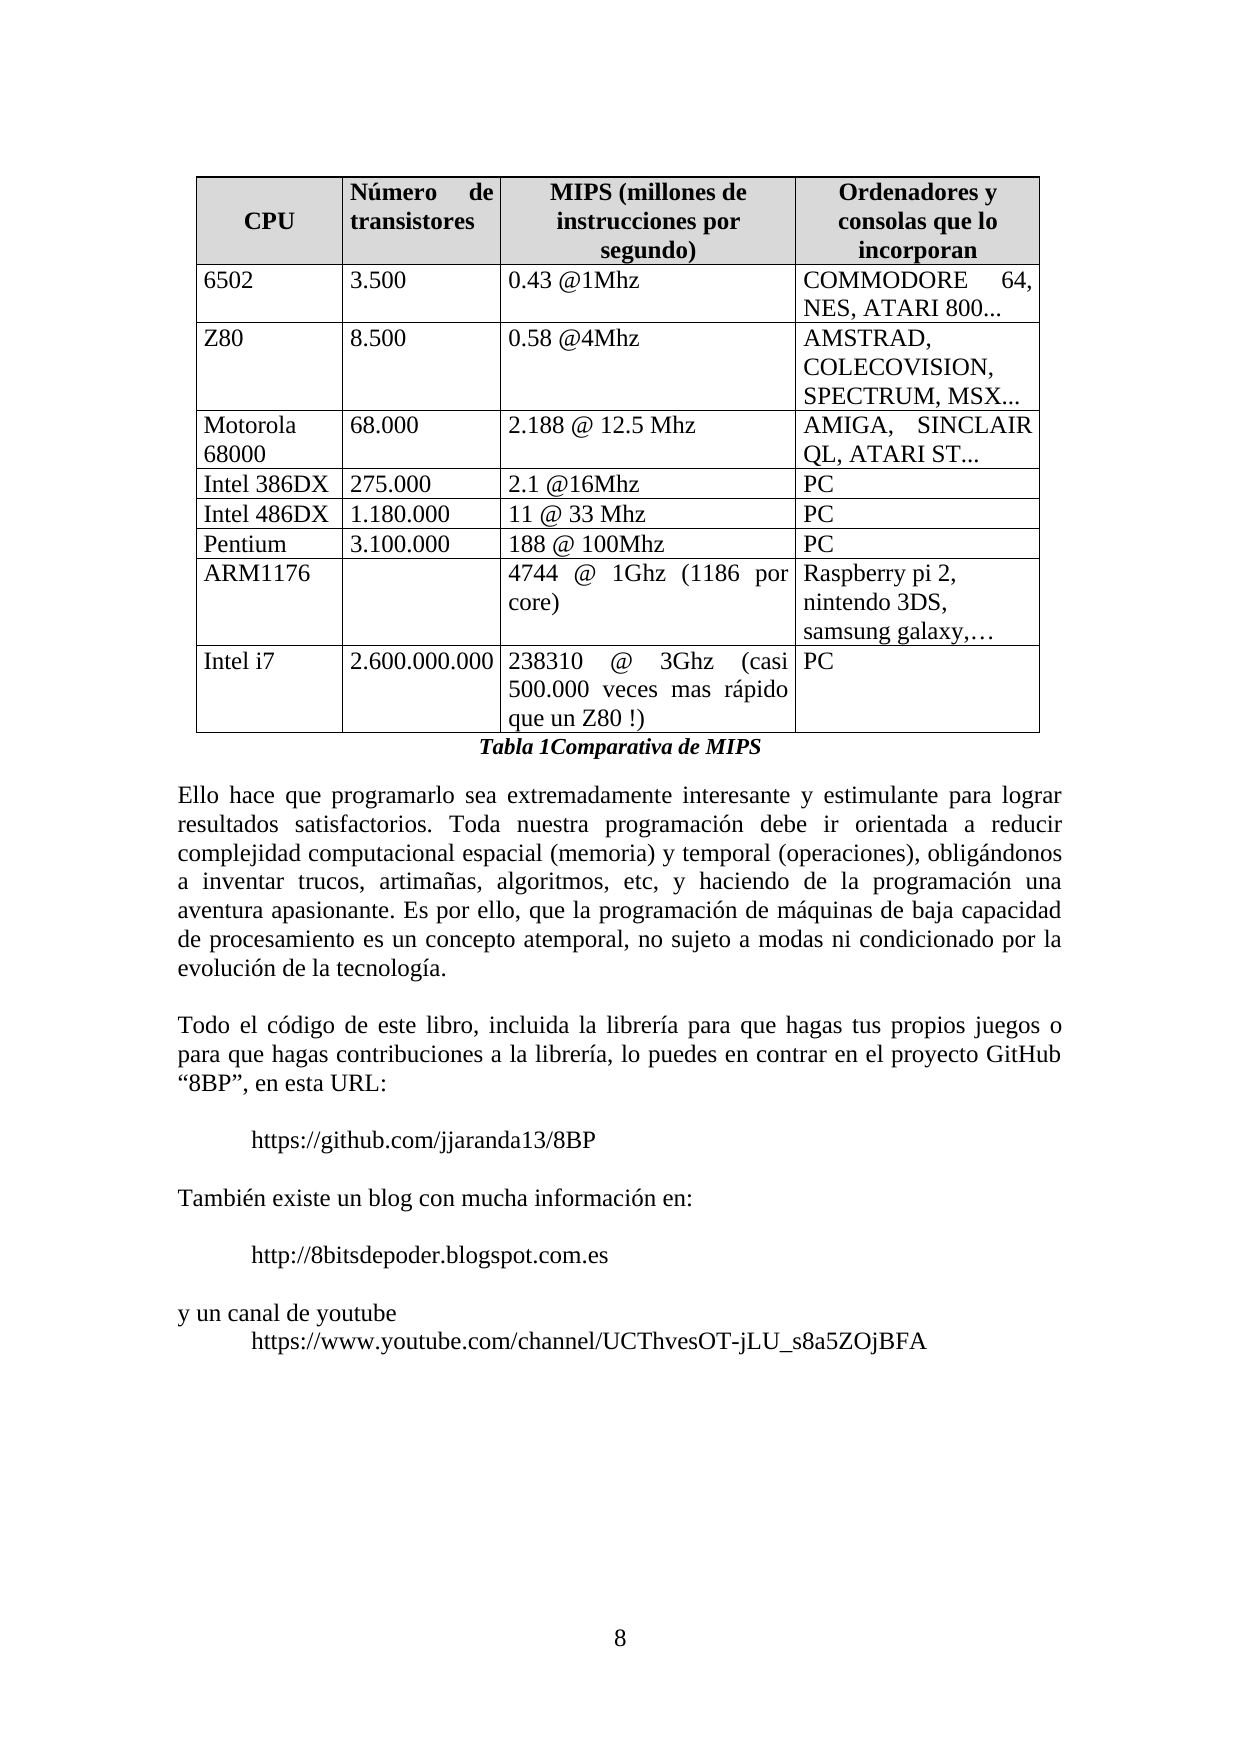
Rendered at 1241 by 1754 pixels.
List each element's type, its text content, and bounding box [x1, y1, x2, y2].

table_cell 8.500 [343, 323, 500, 409]
table_cell 3.500 [343, 265, 500, 322]
table_cell 1.180.000 [343, 499, 500, 528]
table_cell Motorola 68000 [197, 411, 342, 468]
table_cell AMIGA, SINCLAIR QL, ATARI ST... [796, 411, 1039, 468]
text y un canal de youtube [177, 1298, 1063, 1326]
table_cell 2.1 @16Mhz [501, 469, 795, 498]
table_cell AMSTRAD, COLECOVISION, SPECTRUM, MSX... [796, 323, 1039, 409]
table_cell Z80 [197, 323, 342, 409]
table_cell 68.000 [343, 411, 500, 468]
table_cell [343, 559, 500, 645]
text Todo el código de este libro, incluida la librería para que hagas tus propios juegos o para que hagas contribuciones a la librería, lo puedes en contrar en el proyecto GitHub “8BP”, en esta URL: [177, 1010, 1063, 1096]
table_cell 188 @ 100Mhz [501, 529, 795, 557]
table_cell 4744 @ 1Ghz (1186 por core) [501, 559, 795, 645]
table_cell 2.188 @ 12.5 Mhz [501, 411, 795, 468]
table_cell Intel 486DX [197, 499, 342, 528]
text También existe un blog con mucha información en: [177, 1183, 1063, 1211]
text https://www.youtube.com/channel/UCThvesOT-jLU_s8a5ZOjBFA [177, 1326, 1063, 1355]
table_header Número de transistores [343, 178, 500, 264]
table_cell 3.100.000 [343, 529, 500, 557]
table_cell PC [796, 529, 1039, 557]
table_cell Raspberry pi 2, nintendo 3DS, samsung galaxy,… [796, 559, 1039, 645]
table_cell 0.43 @1Mhz [501, 265, 795, 322]
table_cell 238310 @ 3Ghz (casi 500.000 veces mas rápido que un Z80 !) [501, 646, 795, 732]
table_cell 0.58 @4Mhz [501, 323, 795, 409]
table_header MIPS (millones de instrucciones por segundo) [501, 178, 795, 264]
table_cell PC [796, 499, 1039, 528]
table_cell 11 @ 33 Mhz [501, 499, 795, 528]
table_cell 275.000 [343, 469, 500, 498]
table_cell PC [796, 646, 1039, 732]
text Ello hace que programarlo sea extremadamente interesante y estimulante para lograr resultados satisfactorios. Toda nuestra programación debe ir orientada a reducir complejidad computacional espacial (memoria) y temporal (operaciones), obligándonos a inventar trucos, artimañas, algoritmos, etc, y haciendo de la programación una aventura apasionante. Es por ello, que la programación de máquinas de baja capacidad de procesamiento es un concepto atemporal, no sujeto a modas ni condicionado por la evolución de la tecnología. [177, 780, 1063, 981]
table_cell ARM1176 [197, 559, 342, 645]
table_cell COMMODORE 64, NES, ATARI 800... [796, 265, 1039, 322]
table_cell 2.600.000.000 [343, 646, 500, 732]
table_cell Pentium [197, 529, 342, 557]
table_cell Intel i7 [197, 646, 342, 732]
table_header CPU [197, 178, 342, 264]
table_header Ordenadores y consolas que lo incorporan [796, 178, 1039, 264]
table_cell 6502 [197, 265, 342, 322]
text https://github.com/jjaranda13/8BP [177, 1125, 1063, 1154]
table_cell PC [796, 469, 1039, 498]
text http://8bitsdepoder.blogspot.com.es [177, 1240, 1063, 1269]
table_cell Intel 386DX [197, 469, 342, 498]
